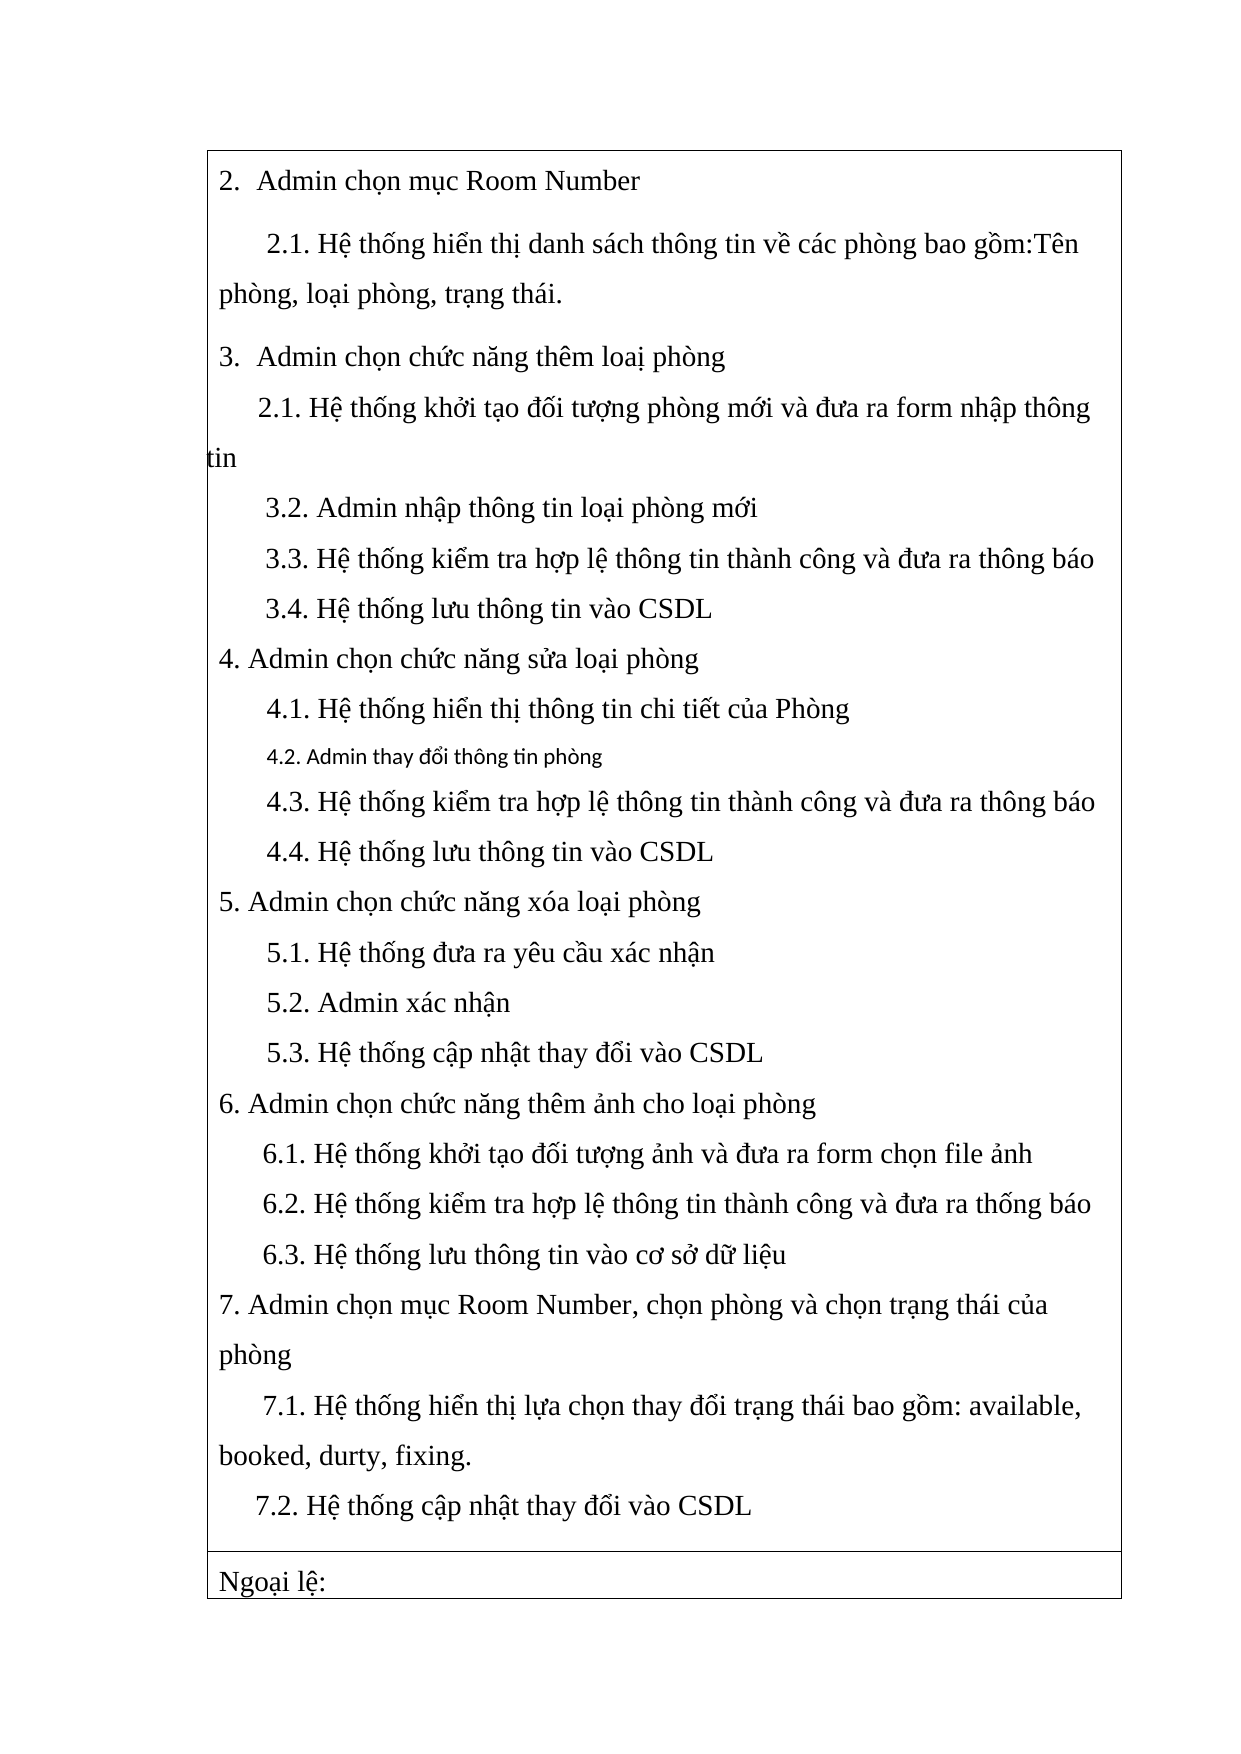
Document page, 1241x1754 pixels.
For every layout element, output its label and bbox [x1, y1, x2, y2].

table_cell [208, 1552, 1121, 1598]
table_cell [208, 151, 1121, 1551]
